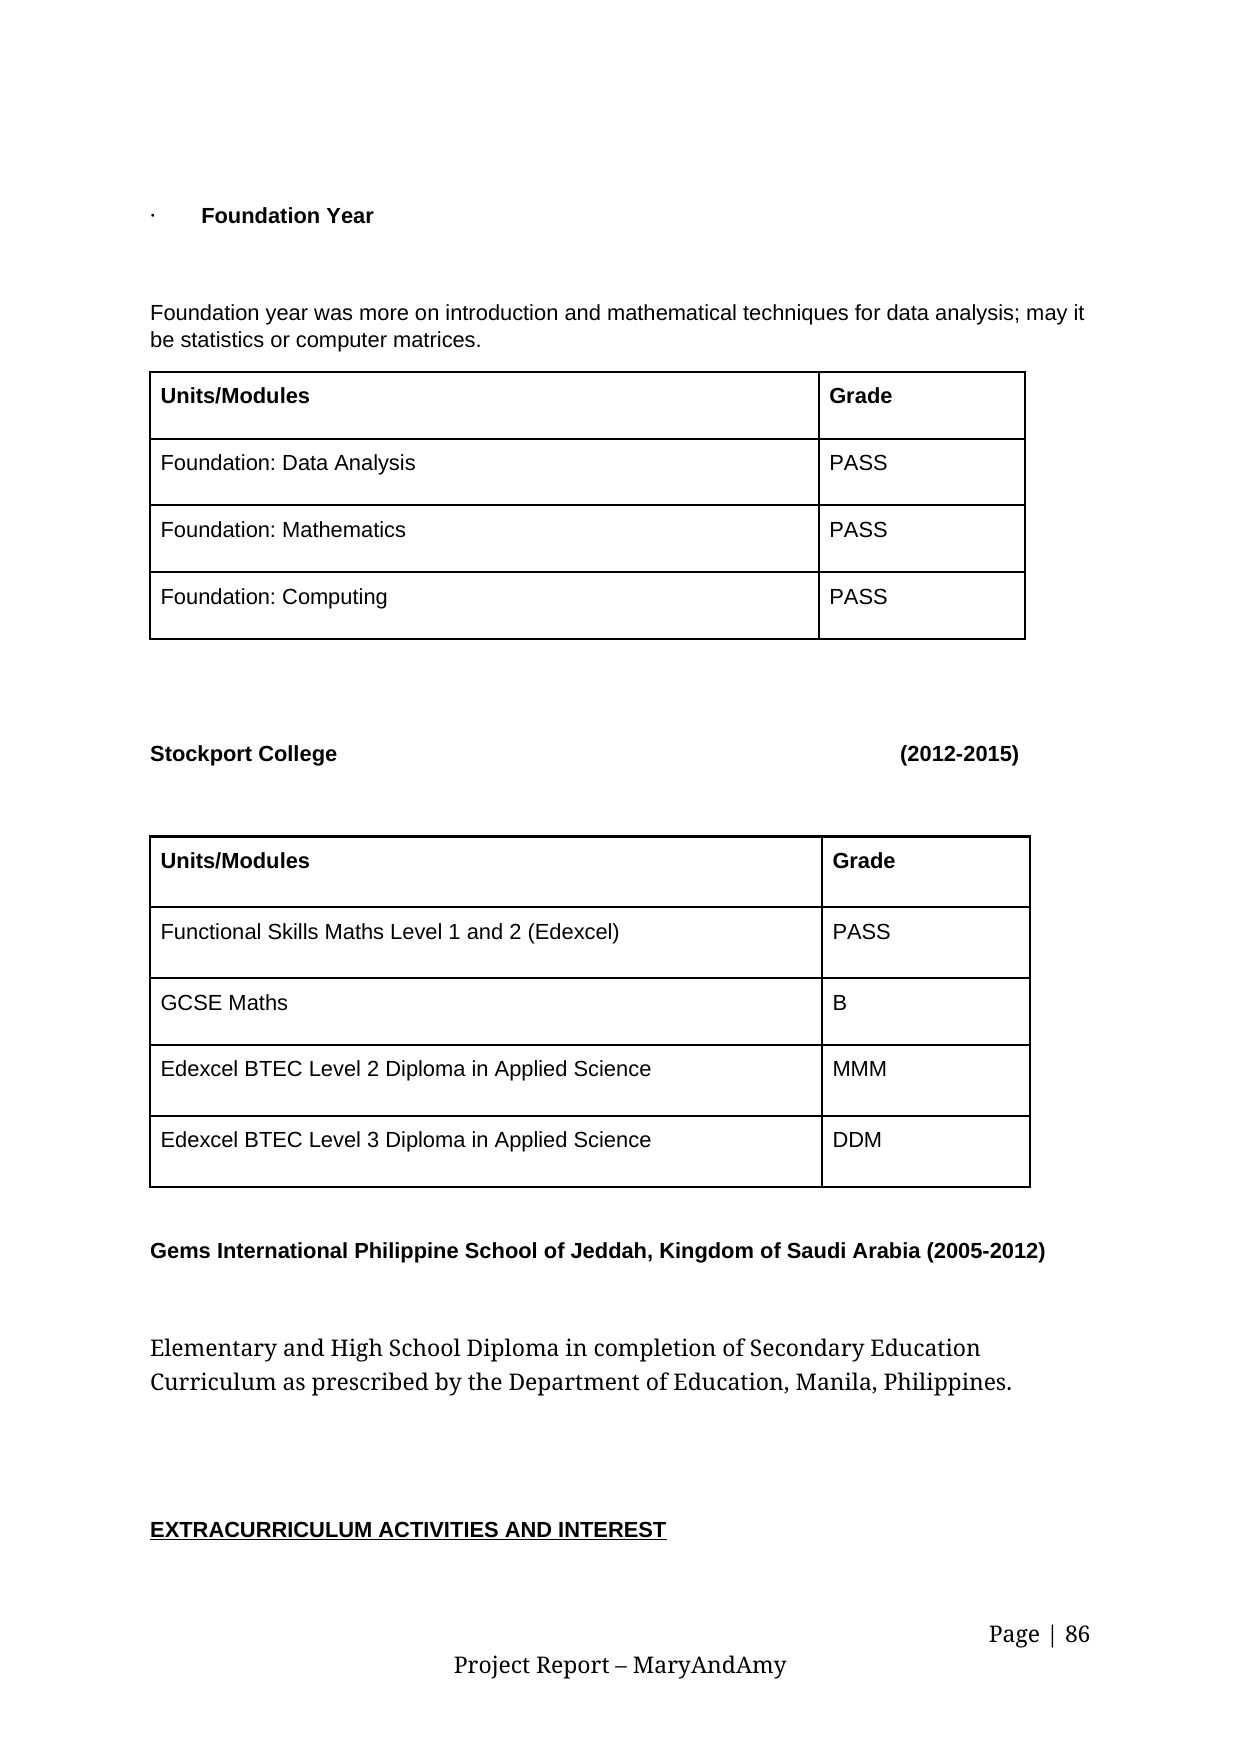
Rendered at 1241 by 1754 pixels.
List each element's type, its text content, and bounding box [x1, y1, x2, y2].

table_cell Edexcel BTEC Level 3 Diploma in Applied Science [151, 1117, 821, 1186]
table_cell MMM [823, 1046, 1029, 1115]
table_cell Foundation: Computing [151, 573, 818, 638]
table_cell DDM [823, 1117, 1029, 1186]
table_header Grade [823, 838, 1029, 906]
table_cell PASS [820, 506, 1024, 571]
table_cell PASS [823, 908, 1029, 977]
table_cell Foundation: Mathematics [151, 506, 818, 571]
table_header Grade [820, 373, 1024, 437]
text Stockport College (2012-2015) [150, 741, 1090, 766]
table_cell GCSE Maths [151, 979, 821, 1044]
text · Foundation Year [150, 200, 1090, 230]
text Gems International Philippine School of Jeddah, Kingdom of Saudi Arabia (2005-2012) [150, 1238, 1090, 1263]
text Elementary and High School Diploma in completion of Secondary Education Curriculum as prescribed by the Department of Education, Manila, Philippines. [150, 1332, 1090, 1397]
text EXTRACURRICULUM ACTIVITIES AND INTEREST [150, 1517, 1090, 1542]
table_cell Functional Skills Maths Level 1 and 2 (Edexcel) [151, 908, 821, 977]
table_cell Edexcel BTEC Level 2 Diploma in Applied Science [151, 1046, 821, 1115]
table_header Units/Modules [151, 373, 818, 437]
table_cell B [823, 979, 1029, 1044]
table_header Units/Modules [151, 838, 821, 906]
table_cell PASS [820, 440, 1024, 504]
text Foundation year was more on introduction and mathematical techniques for data analysis; may it be statistics or computer matrices. [150, 299, 1090, 352]
table_cell PASS [820, 573, 1024, 638]
table_cell Foundation: Data Analysis [151, 440, 818, 504]
